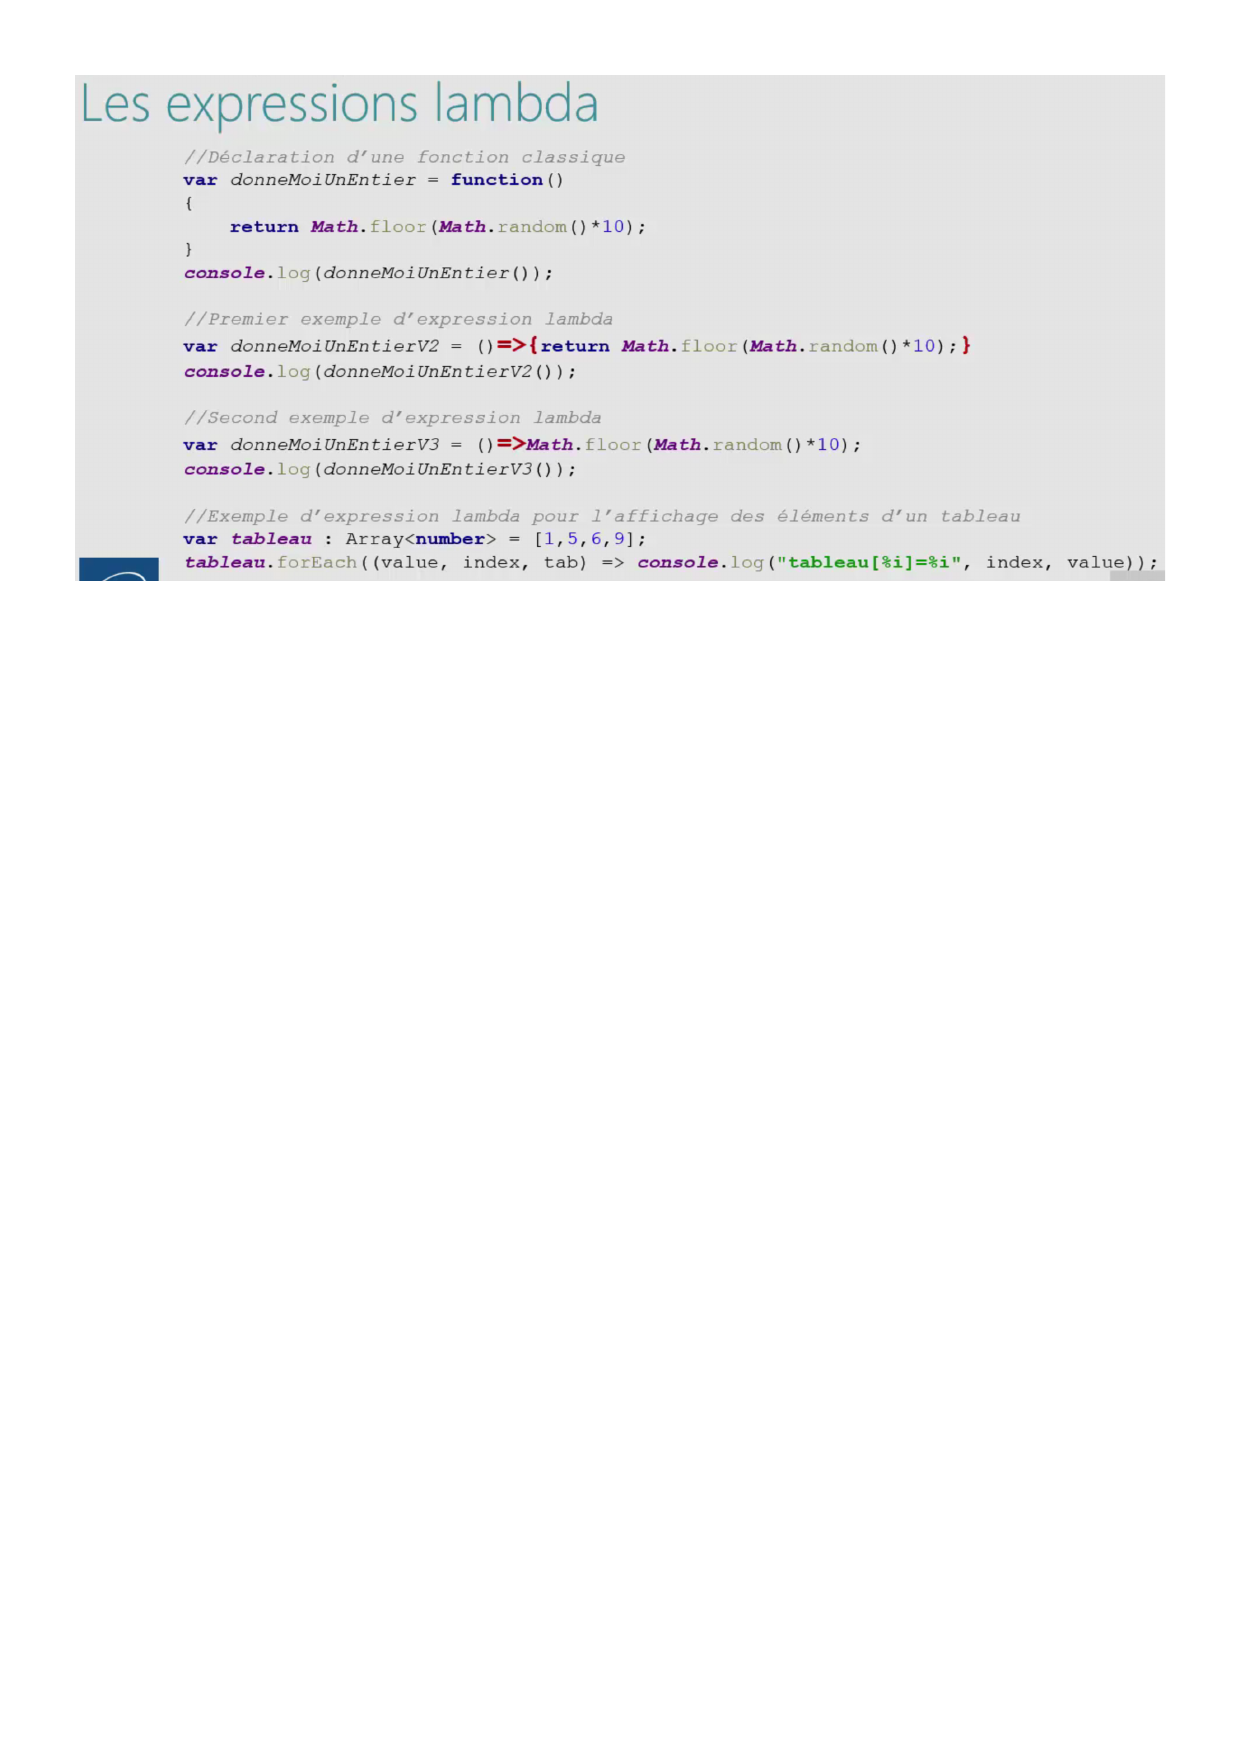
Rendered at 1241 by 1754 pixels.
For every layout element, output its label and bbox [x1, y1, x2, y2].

picture [75, 75, 1166, 581]
